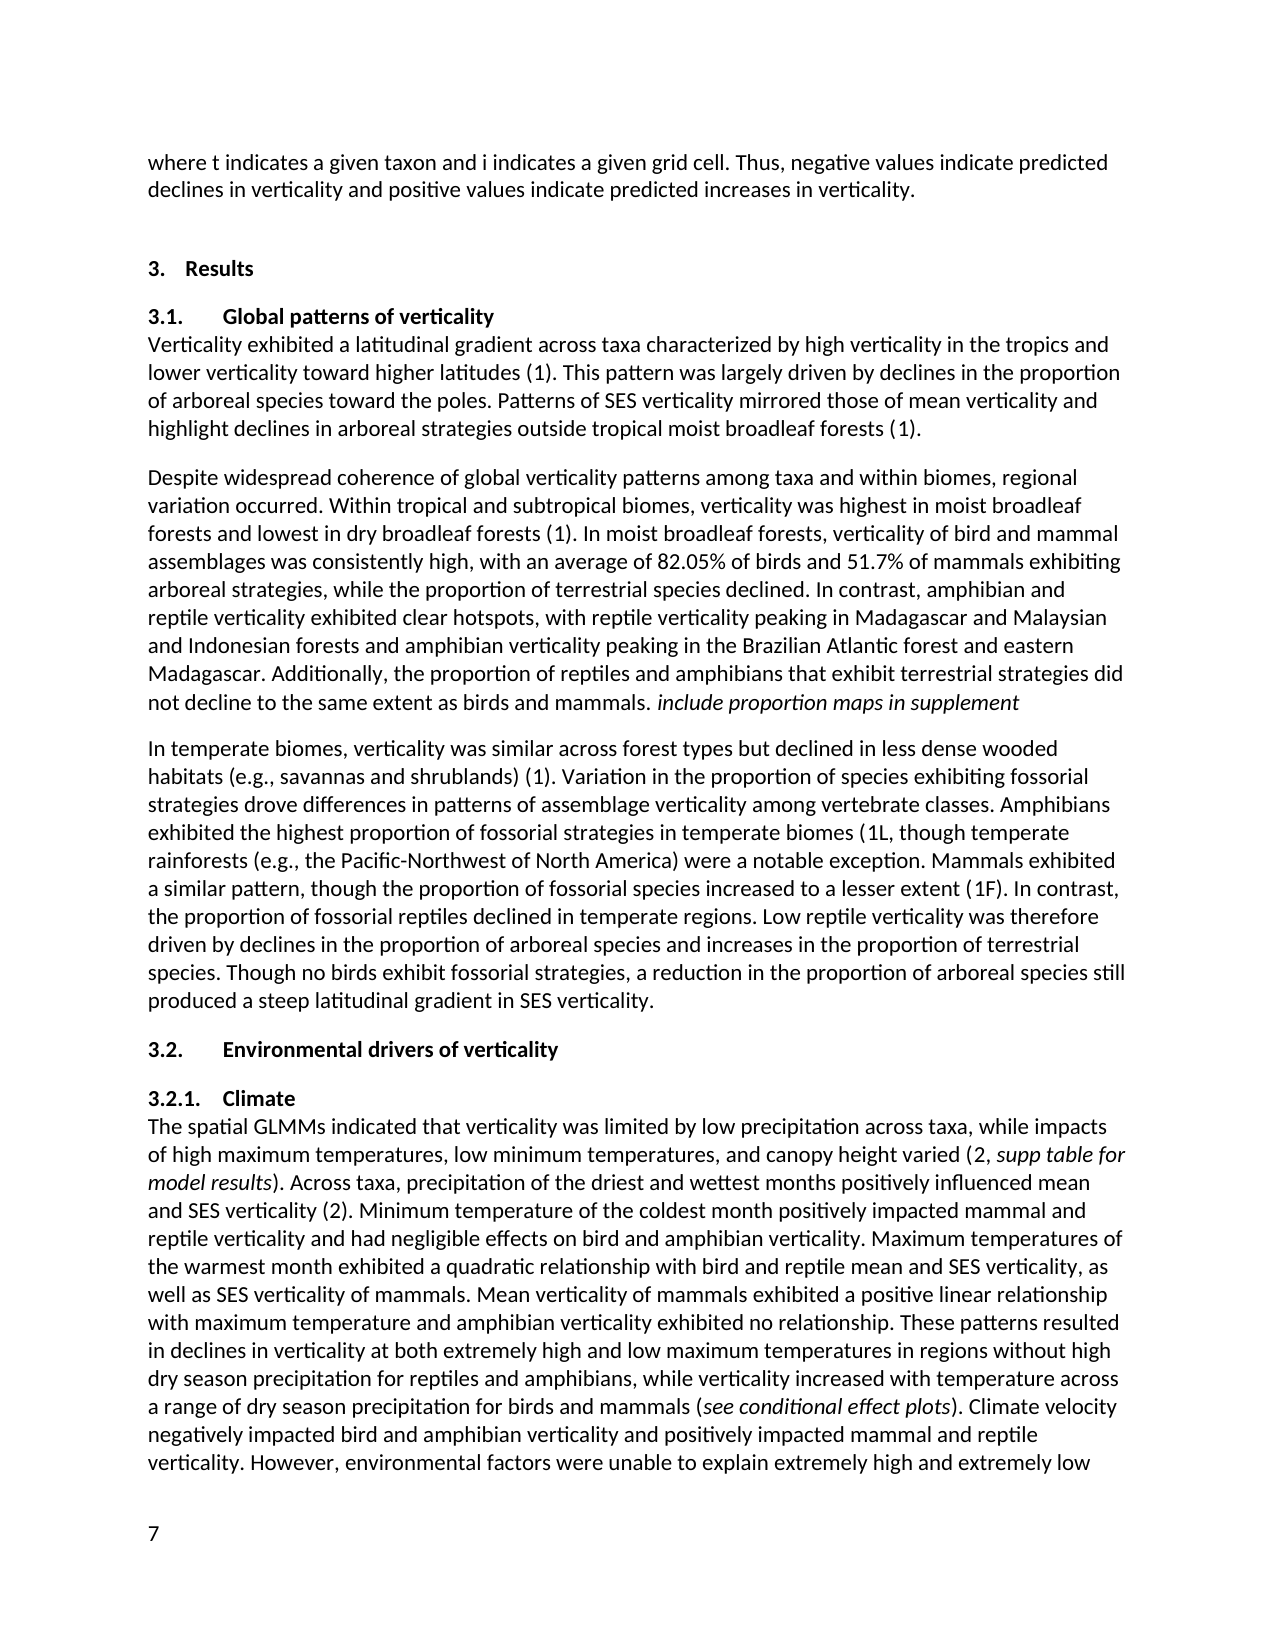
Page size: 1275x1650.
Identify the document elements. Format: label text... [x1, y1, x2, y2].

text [148, 1112, 1127, 1477]
text Despite widespread coherence of global verticality patterns among taxa and within biomes, regional variation occurred. Within tropical and subtropical biomes, verticality was highest in moist broadleaf forests and lowest in dry broadleaf forests (). In moist broadleaf forests, verticality of bird and mammal assemblages was consistently high, with an average of 82.05% of birds and 51.7% of mammals exhibiting arboreal strategies, while the proportion of terrestrial species declined. In contrast, amphibian and reptile verticality exhibited clear hotspots, with reptile verticality peaking in Madagascar and Malaysian and Indonesian forests and amphibian verticality peaking in the Brazilian Atlantic forest and eastern Madagascar. Additionally, the proportion of reptiles and amphibians that exhibit terrestrial strategies did not decline to the same extent as birds and mammals. include proportion maps in supplement [148, 463, 1127, 716]
text Verticality exhibited a latitudinal gradient across taxa characterized by high verticality in the tropics and lower verticality toward higher latitudes (). This pattern was largely driven by declines in the proportion of arboreal species toward the poles. Patterns of SES verticality mirrored those of mean verticality and highlight declines in arboreal strategies outside tropical moist broadleaf forests (). [148, 331, 1127, 443]
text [148, 148, 1127, 204]
subtitle Results [148, 254, 1127, 282]
subtitle Environmental drivers of verticality [148, 1035, 1127, 1063]
text In temperate biomes, verticality was similar across forest types but declined in less dense wooded habitats (e.g., savannas and shrublands) (). Variation in the proportion of species exhibiting fossorial strategies drove differences in patterns of assemblage verticality among vertebrate classes. Amphibians exhibited the highest proportion of fossorial strategies in temperate biomes (L, though temperate rainforests (e.g., the Pacific-Northwest of North America) were a notable exception. Mammals exhibited a similar pattern, though the proportion of fossorial species increased to a lesser extent (F). In contrast, the proportion of fossorial reptiles declined in temperate regions. Low reptile verticality was therefore driven by declines in the proportion of arboreal species and increases in the proportion of terrestrial species. Though no birds exhibit fossorial strategies, a reduction in the proportion of arboreal species still produced a steep latitudinal gradient in SES verticality. [148, 734, 1127, 1014]
subtitle Climate [148, 1084, 1127, 1112]
subtitle Global patterns of verticality [148, 302, 1127, 331]
